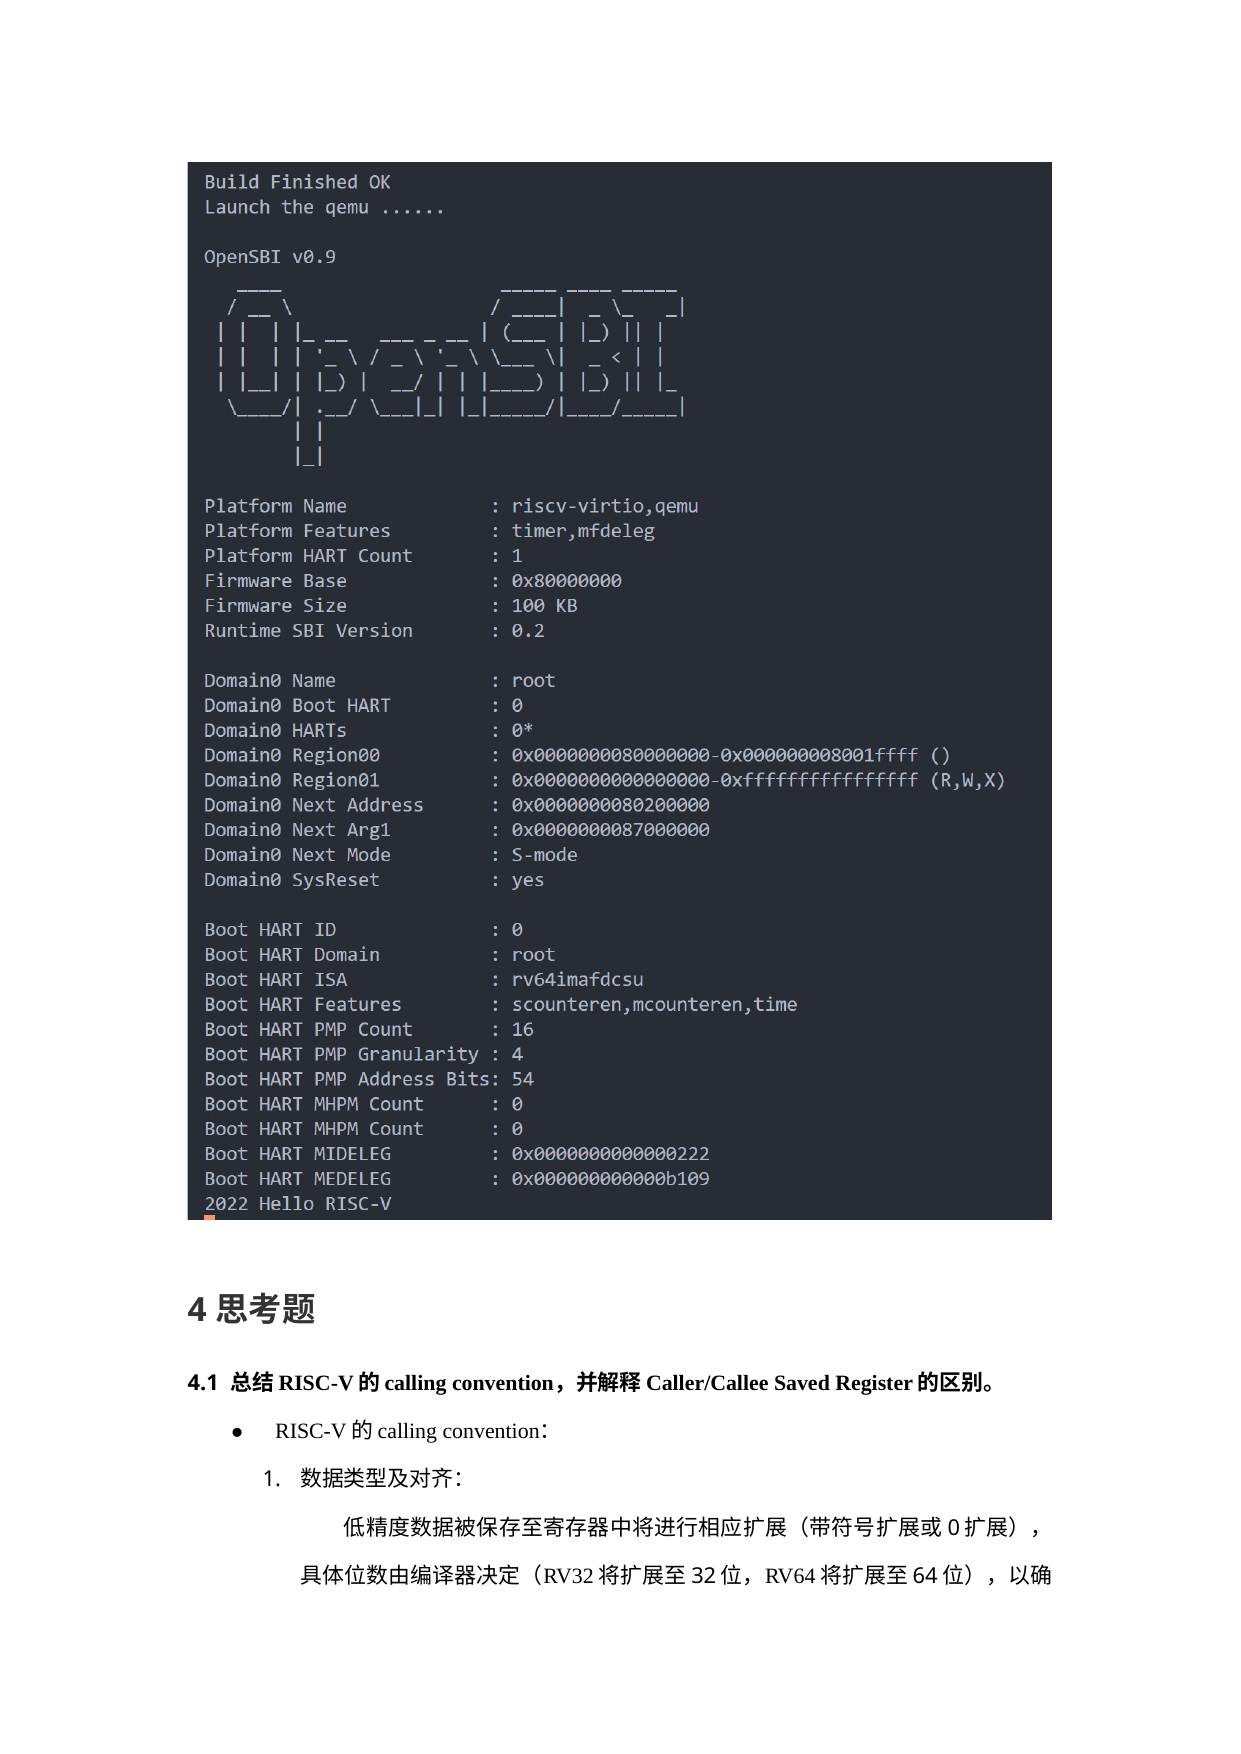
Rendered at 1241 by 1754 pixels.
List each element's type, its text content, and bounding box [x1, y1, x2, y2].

text 4 思考题 [187, 1274, 1053, 1339]
list RISC-V的calling convention： [231, 1413, 1053, 1445]
list 数据类型及对齐： [262, 1461, 1053, 1493]
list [300, 1509, 1053, 1591]
picture [187, 162, 1052, 1220]
text 4.1 总结RISC-V的calling convention，并解释Caller/Callee Saved Register的区别。 [187, 1364, 1053, 1397]
